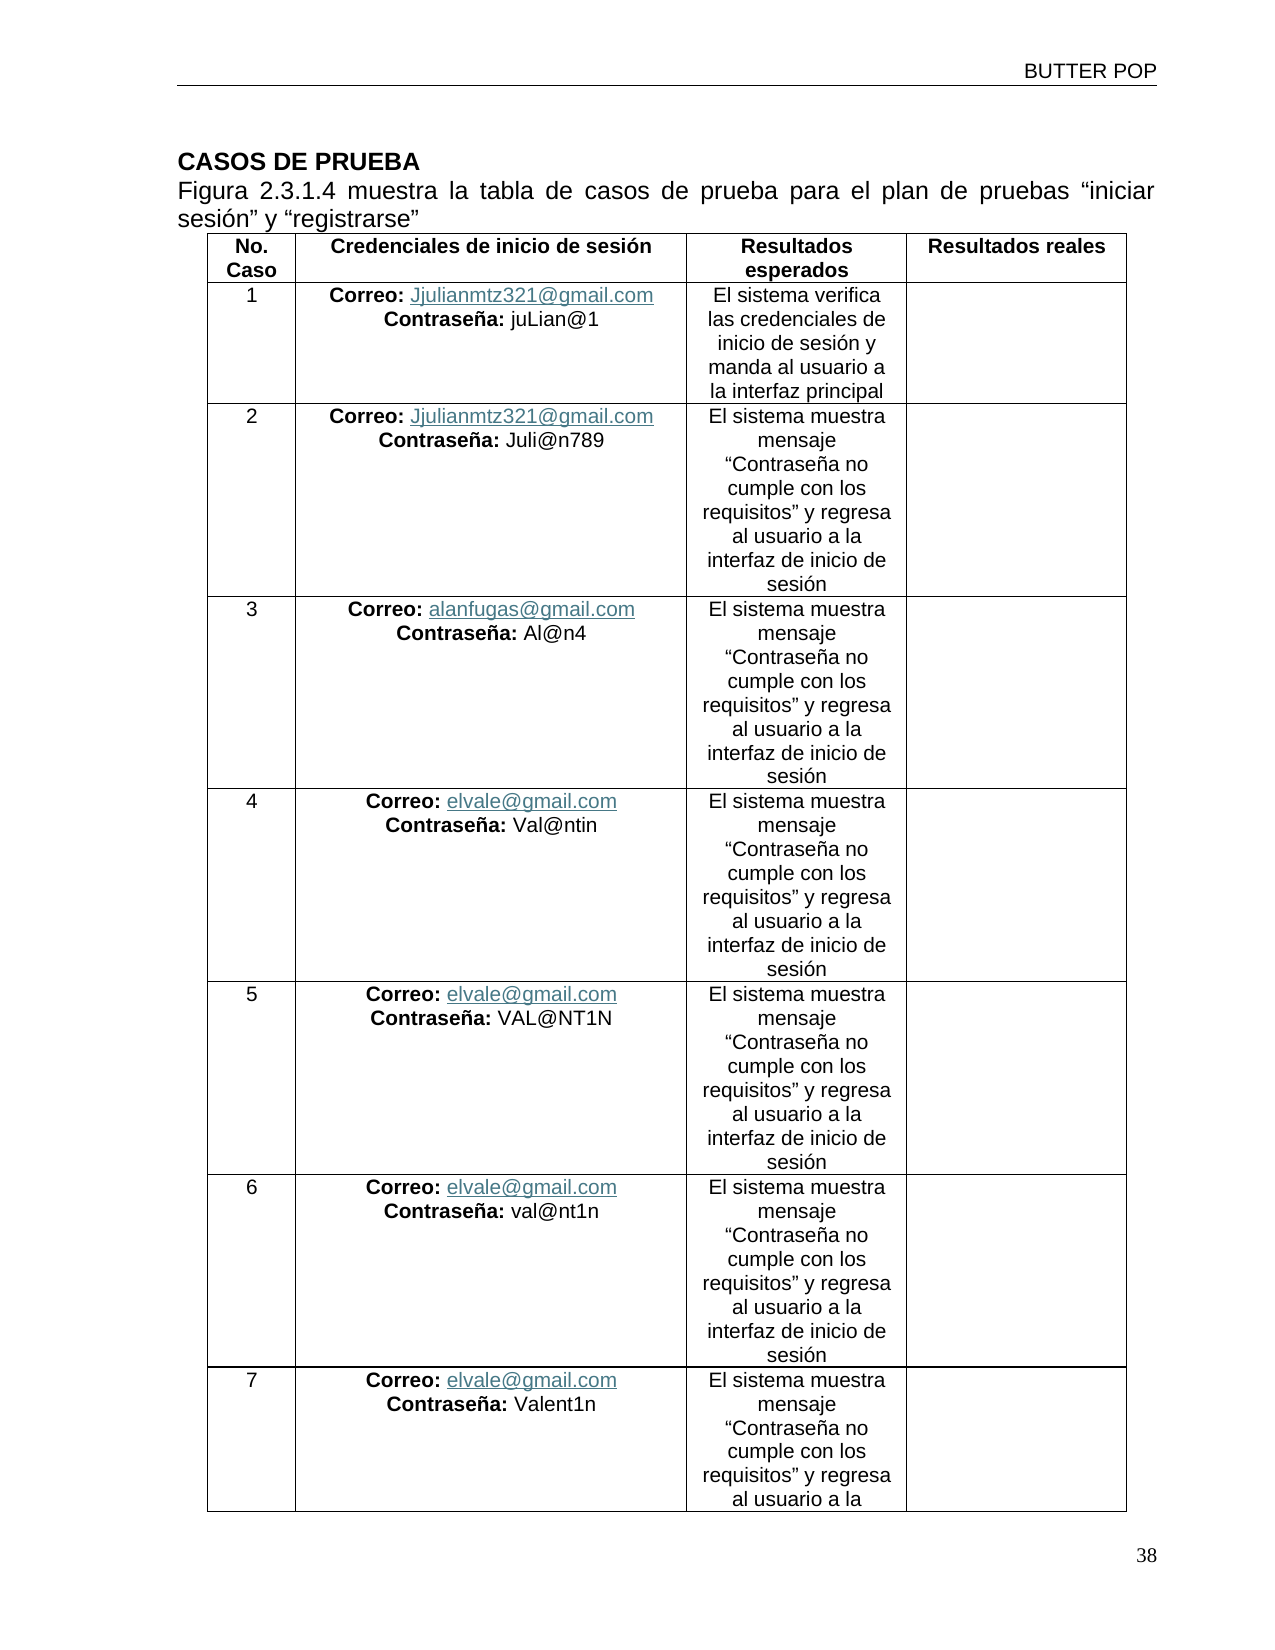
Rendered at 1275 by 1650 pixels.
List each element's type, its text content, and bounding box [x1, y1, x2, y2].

table_cell El sistema muestra mensaje “Contraseña no cumple con los requisitos” y regresa al usuario a la interfaz de inicio de sesión [687, 597, 906, 788]
table_cell Correo: elvale@gmail.com Contraseña: Val@ntin [296, 789, 686, 981]
table_cell [907, 982, 1126, 1174]
table_cell El sistema verifica las credenciales de inicio de sesión y manda al usuario a la interfaz principal [687, 283, 906, 403]
table_cell El sistema muestra mensaje “Contraseña no cumple con los requisitos” y regresa al usuario a la interfaz de inicio de sesión [687, 404, 906, 596]
text CASOS DE PRUEBA [177, 147, 1157, 176]
table_cell [907, 789, 1126, 981]
table_cell Correo: elvale@gmail.com Contraseña: val@nt1n [296, 1175, 686, 1366]
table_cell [296, 1368, 686, 1511]
table_cell Correo: alanfugas@gmail.com Contraseña: Al@n4 [296, 597, 686, 788]
text Figura 2.3.1.4 muestra la tabla de casos de prueba para el plan de pruebas “iniciar sesión” y “registrarse” [177, 176, 1157, 233]
table_cell El sistema muestra mensaje “Contraseña no cumple con los requisitos” y regresa al usuario a la interfaz de inicio de sesión [687, 982, 906, 1174]
table_cell 4 [208, 789, 295, 981]
table_cell [907, 597, 1126, 788]
table_cell 2 [208, 404, 295, 596]
table_header Resultados reales [907, 234, 1126, 282]
table_cell 5 [208, 982, 295, 1174]
table_cell 3 [208, 597, 295, 788]
table_header Resultados esperados [687, 234, 906, 282]
table_cell [907, 283, 1126, 403]
table_cell [907, 1368, 1126, 1511]
table_cell 1 [208, 283, 295, 403]
table_cell 6 [208, 1175, 295, 1366]
table_cell [907, 404, 1126, 596]
table_cell Correo: elvale@gmail.com Contraseña: VAL@NT1N [296, 982, 686, 1174]
table_cell Correo: Jjulianmtz321@gmail.com Contraseña: juLian@1 [296, 283, 686, 403]
table_cell [907, 1175, 1126, 1366]
table_cell El sistema muestra mensaje “Contraseña no cumple con los requisitos” y regresa al usuario a la interfaz de inicio de sesión [687, 789, 906, 981]
table_cell El sistema muestra mensaje “Contraseña no cumple con los requisitos” y regresa al usuario a la interfaz de inicio de sesión [687, 1175, 906, 1366]
table_cell 7 [208, 1368, 295, 1511]
table_header No. Caso [208, 234, 295, 282]
table_header Credenciales de inicio de sesión [296, 234, 686, 282]
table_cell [687, 1368, 906, 1511]
table_cell Correo: Jjulianmtz321@gmail.com Contraseña: Juli@n789 [296, 404, 686, 596]
